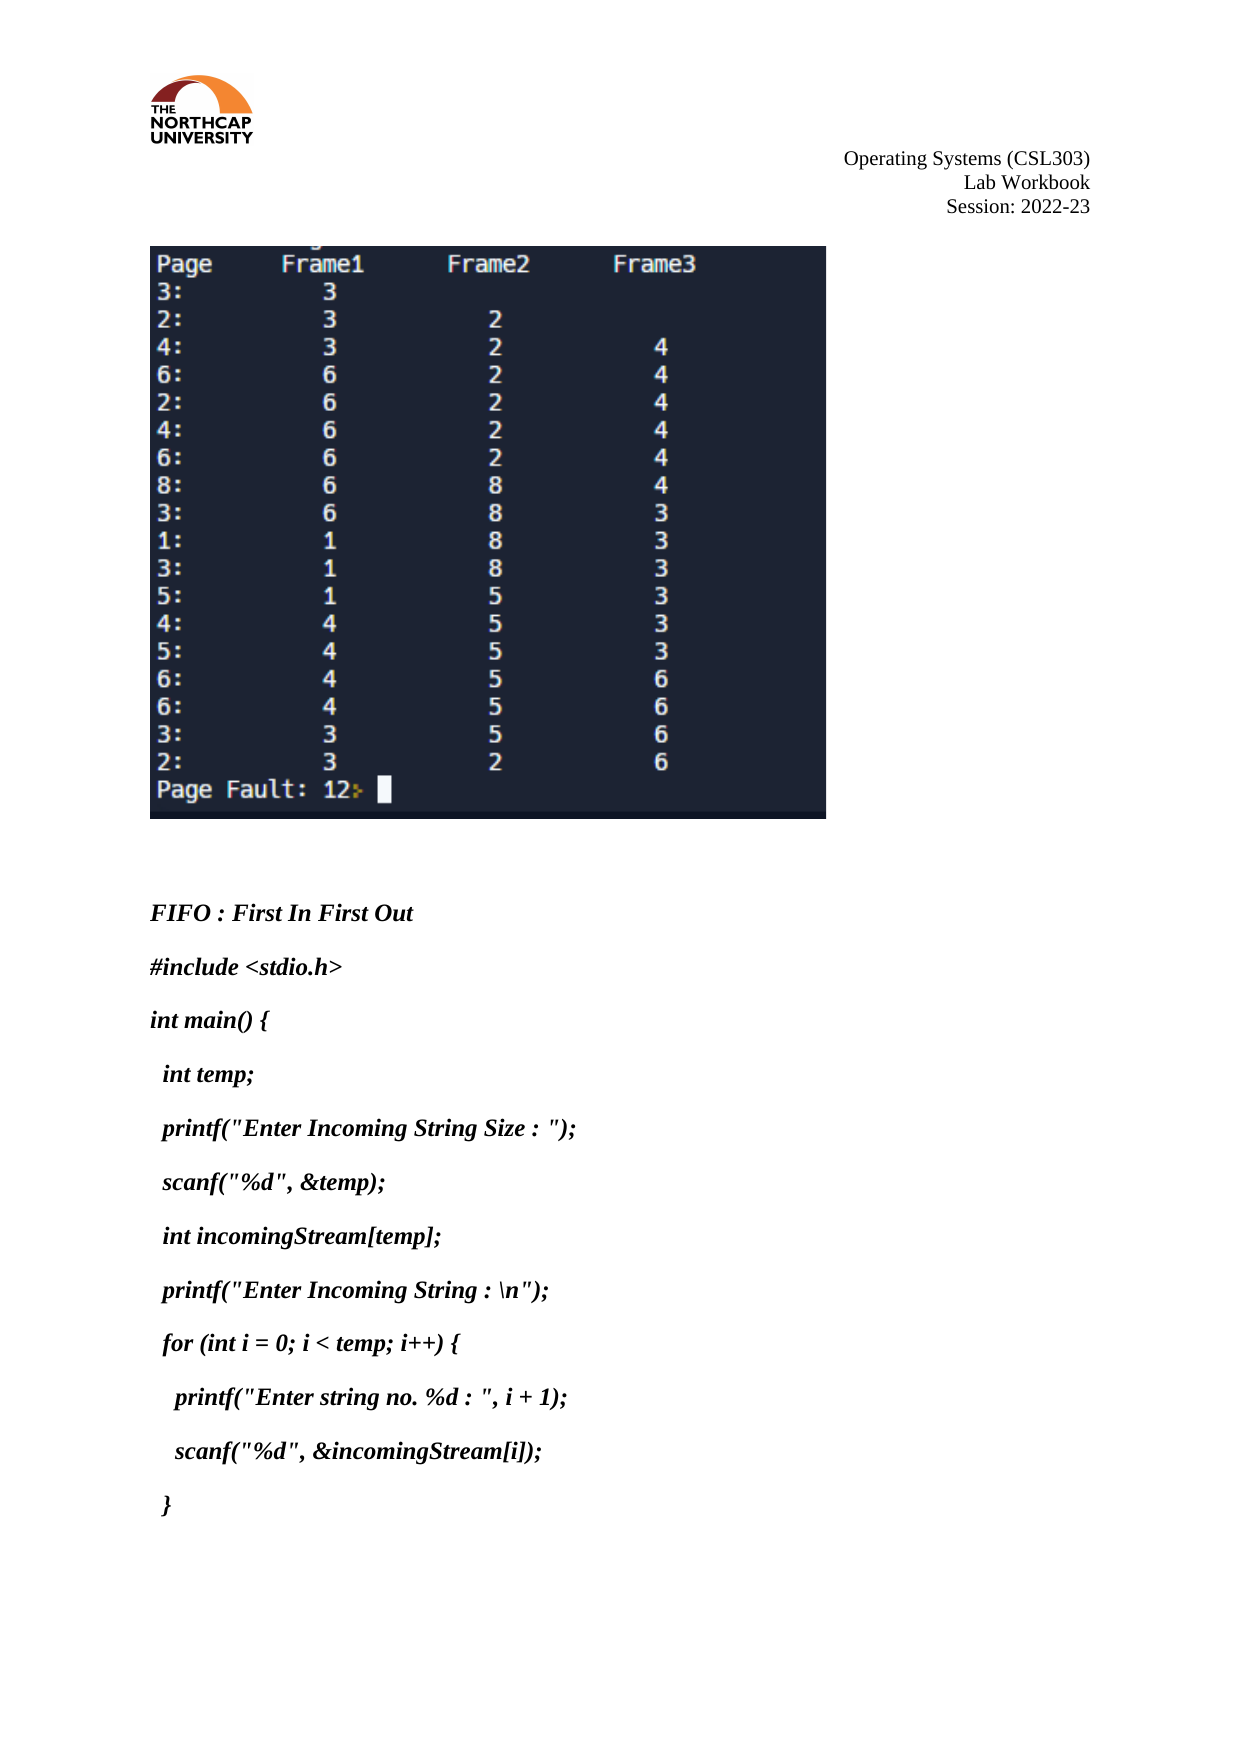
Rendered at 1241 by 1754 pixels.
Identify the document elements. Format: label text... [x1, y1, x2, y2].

text int temp; [150, 1059, 1090, 1088]
text printf("Enter string no. %d : ", i + 1); [150, 1382, 1090, 1411]
text #include <stdio.h> [150, 952, 1090, 980]
text scanf("%d", &temp); [150, 1167, 1090, 1196]
text scanf("%d", &incomingStream[i]); [150, 1436, 1090, 1465]
picture [150, 246, 827, 819]
text int incomingStream[temp]; [150, 1221, 1090, 1249]
text printf("Enter Incoming String Size : "); [150, 1113, 1090, 1142]
text FIFO : First In First Out [150, 898, 1090, 926]
text for (int i = 0; i < temp; i++) { [150, 1328, 1090, 1357]
text } [150, 1490, 1090, 1519]
picture [150, 73, 254, 146]
text int main() { [150, 1005, 1090, 1034]
text printf("Enter Incoming String : \n"); [150, 1275, 1090, 1303]
